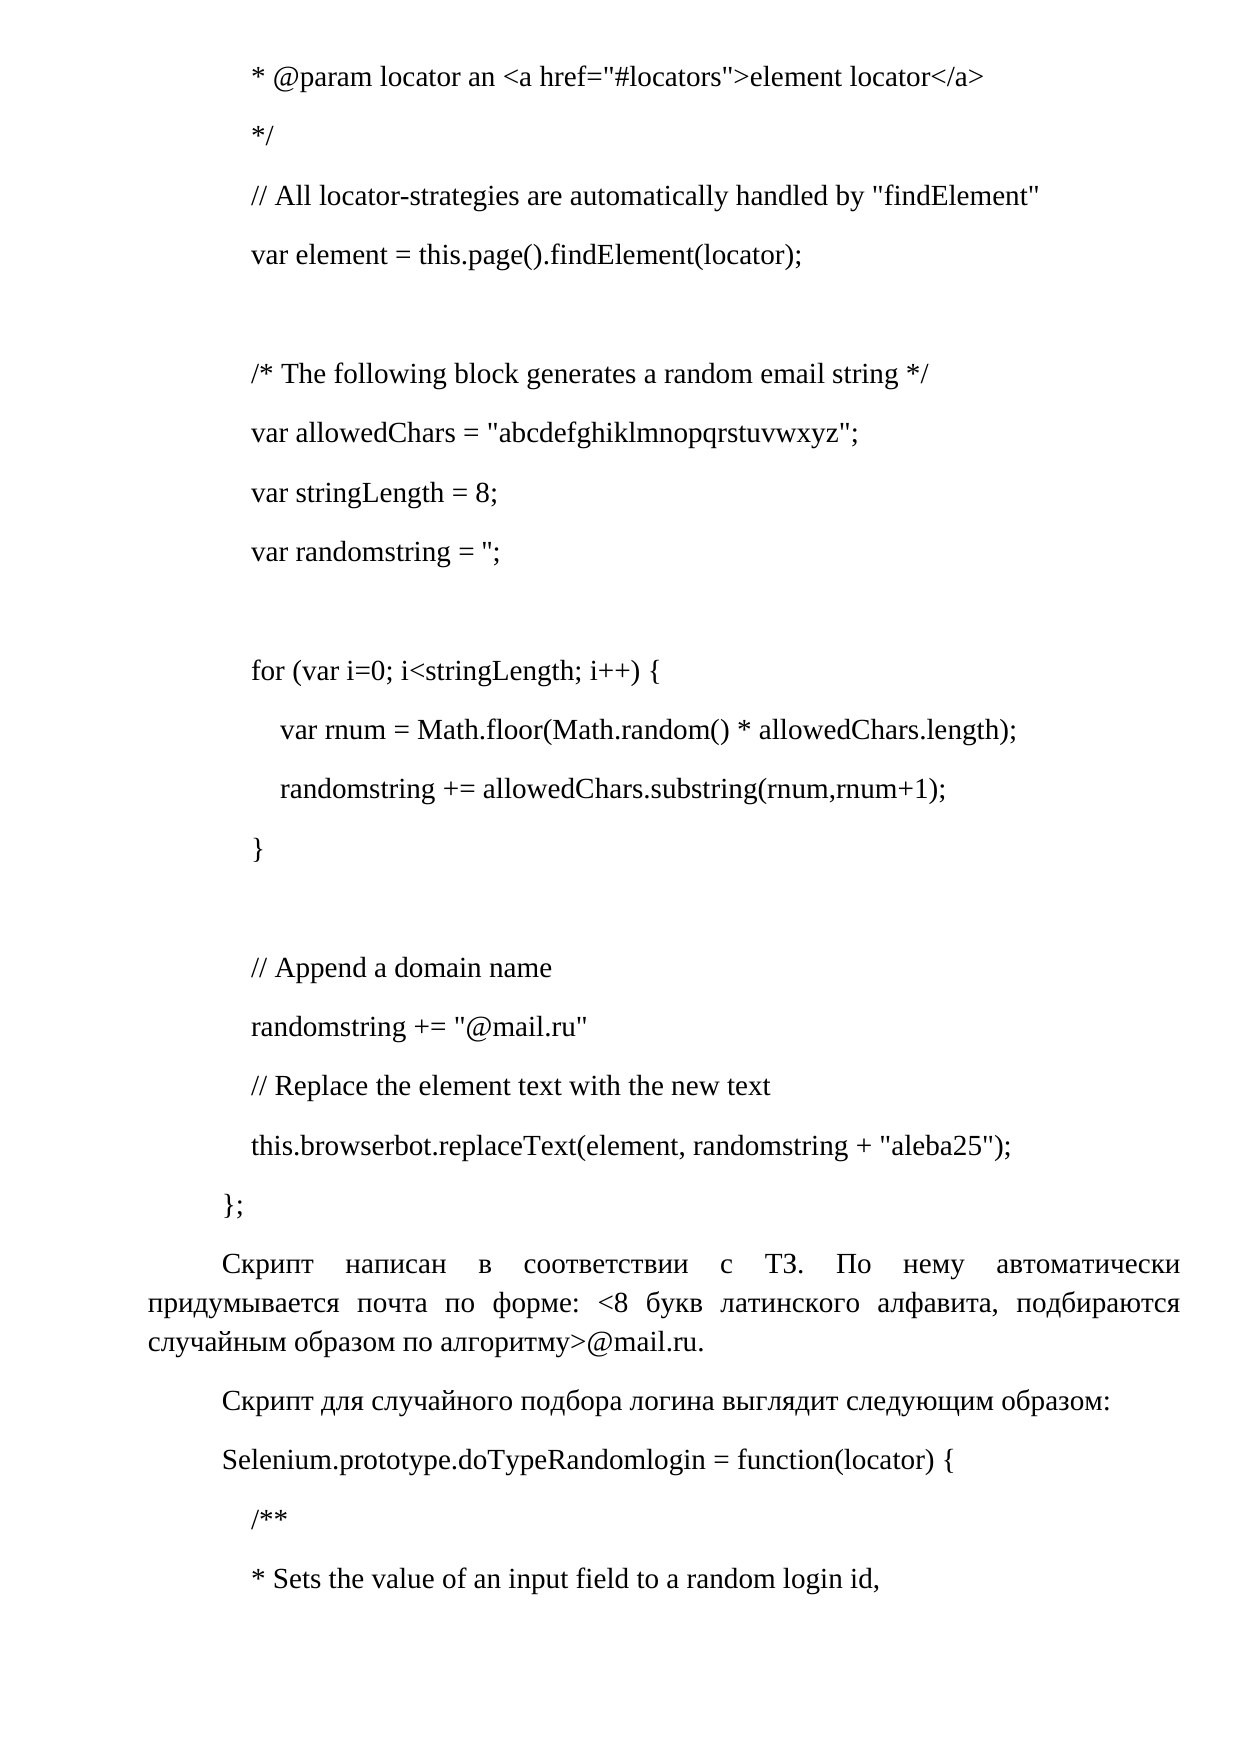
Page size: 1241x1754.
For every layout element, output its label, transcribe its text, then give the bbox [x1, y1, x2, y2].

text */ [148, 118, 1181, 152]
text Скрипт написан в соответствии с ТЗ. По нему автоматически придумывается почта по форме: <8 букв латинского алфавита, подбираются случайным образом по алгоритму>@mail.ru. [148, 1247, 1181, 1357]
text }; [148, 1187, 1181, 1221]
text * Sets the value of an input field to a random login id, [148, 1561, 1181, 1595]
text for (var i=0; i<stringLength; i++) { [148, 653, 1181, 686]
text Selenium.prototype.doTypeRandomlogin = function(locator) { [148, 1442, 1181, 1476]
text /* The following block generates a random email string */ [148, 356, 1181, 389]
text // Append a domain name [148, 950, 1181, 983]
text // Replace the element text with the new text [148, 1068, 1181, 1102]
text /** [148, 1502, 1181, 1535]
text randomstring += allowedChars.substring(rnum,rnum+1); [148, 772, 1181, 805]
text var randomstring = ''; [148, 534, 1181, 568]
text this.browserbot.replaceText(element, randomstring + "aleba25"); [148, 1128, 1181, 1161]
text var stringLength = 8; [148, 475, 1181, 508]
text } [148, 831, 1181, 864]
text var rnum = Math.floor(Math.random() * allowedChars.length); [148, 712, 1181, 746]
text Скрипт для случайного подбора логина выглядит следующим образом: [148, 1383, 1181, 1417]
text var allowedChars = "abcdefghiklmnopqrstuvwxyz"; [148, 415, 1181, 449]
text var element = this.page().findElement(locator); [148, 237, 1181, 271]
text * @param locator an <a href="#locators">element locator</a> [148, 59, 1181, 93]
text randomstring += "@mail.ru" [148, 1009, 1181, 1043]
text // All locator-strategies are automatically handled by "findElement" [148, 178, 1181, 211]
